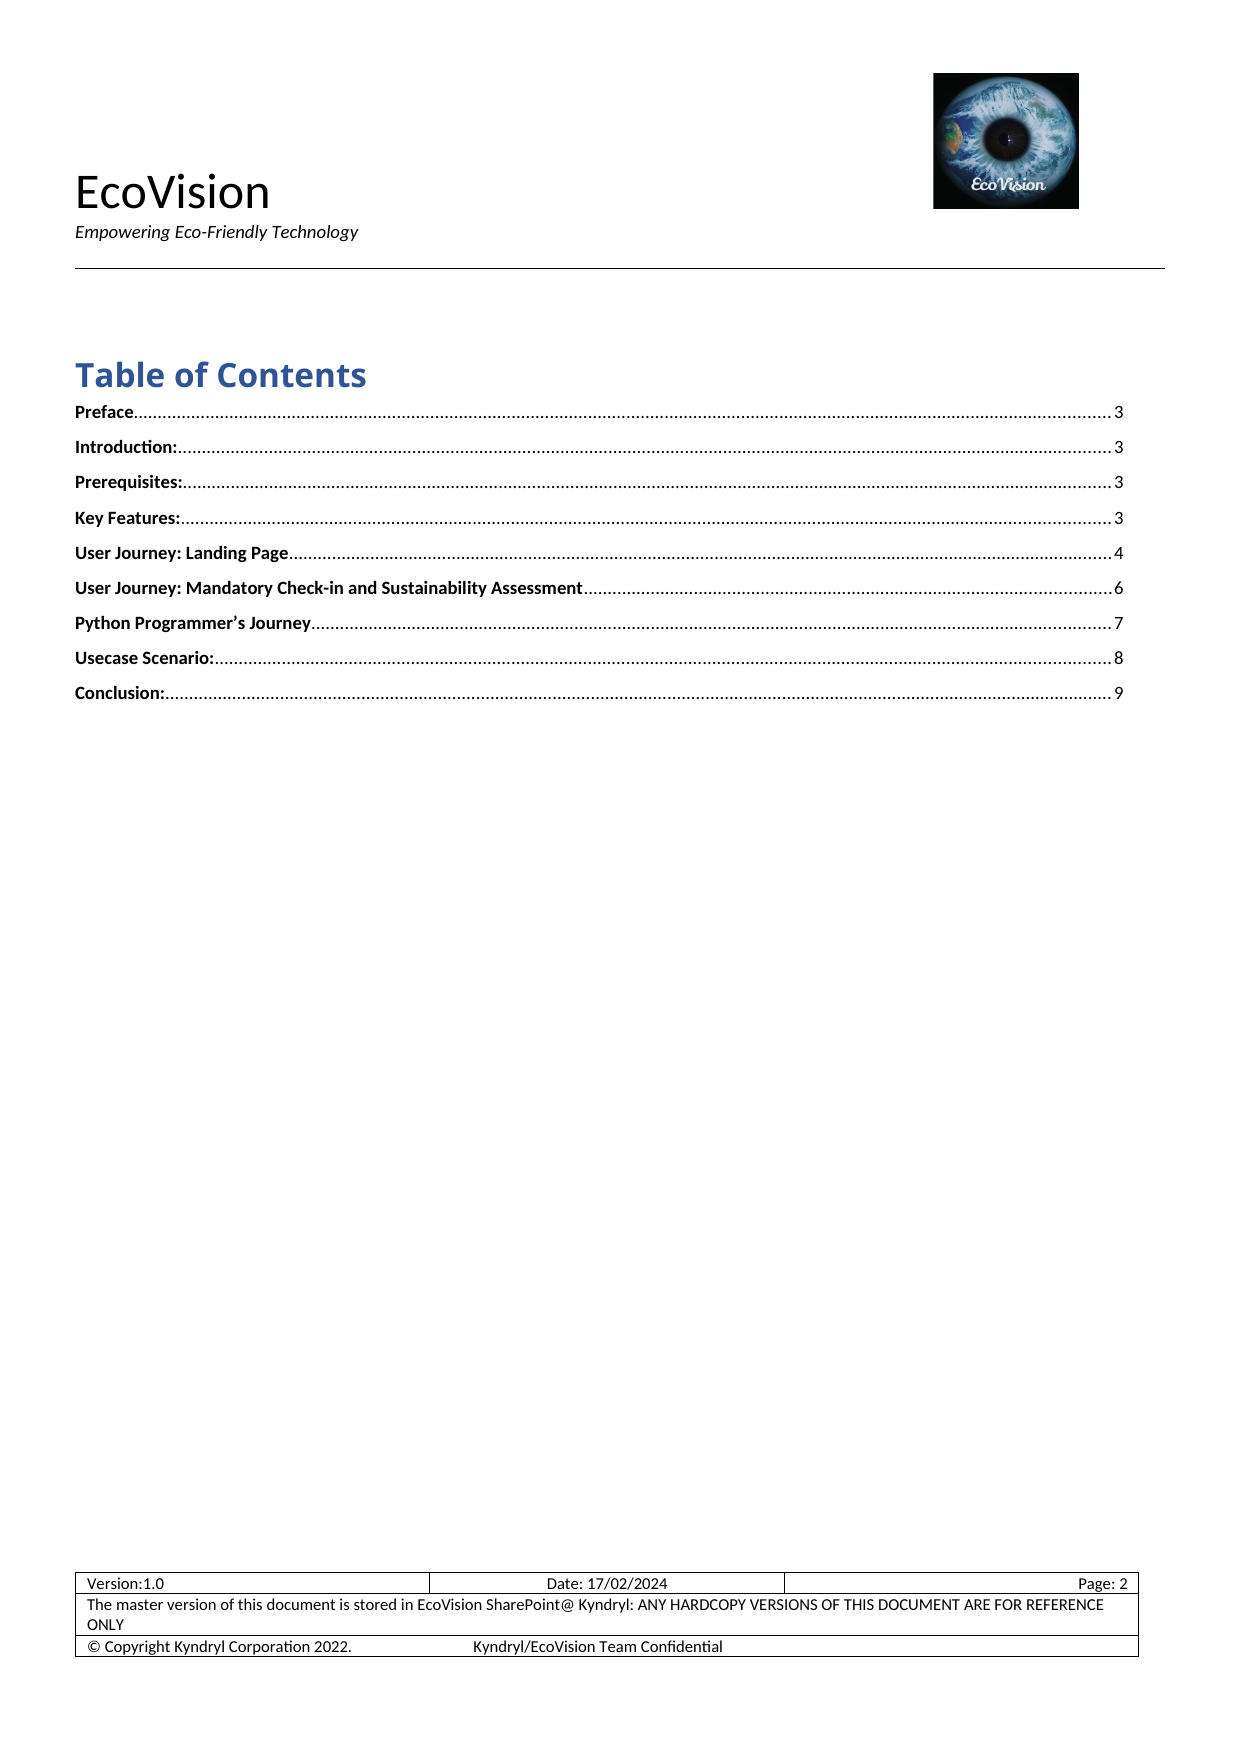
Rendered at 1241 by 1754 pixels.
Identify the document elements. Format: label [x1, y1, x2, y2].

picture [933, 73, 1079, 209]
